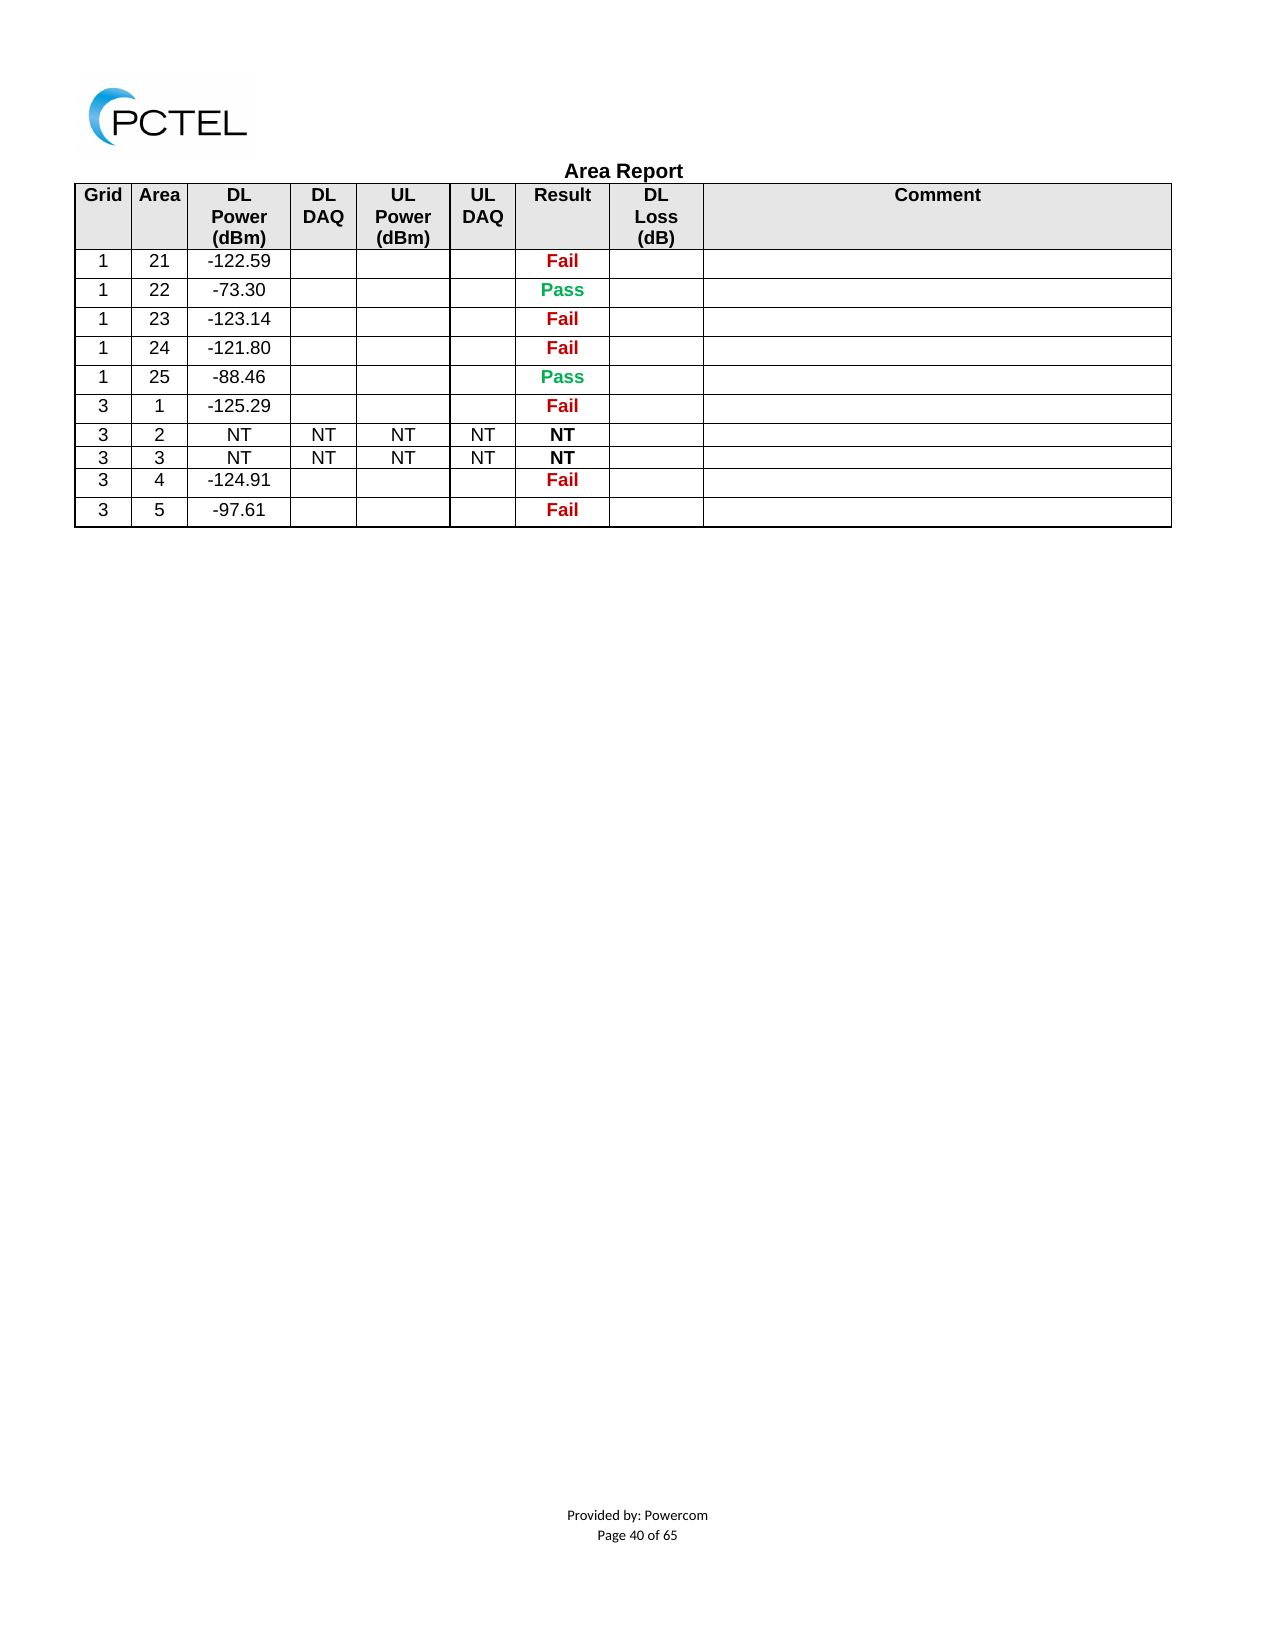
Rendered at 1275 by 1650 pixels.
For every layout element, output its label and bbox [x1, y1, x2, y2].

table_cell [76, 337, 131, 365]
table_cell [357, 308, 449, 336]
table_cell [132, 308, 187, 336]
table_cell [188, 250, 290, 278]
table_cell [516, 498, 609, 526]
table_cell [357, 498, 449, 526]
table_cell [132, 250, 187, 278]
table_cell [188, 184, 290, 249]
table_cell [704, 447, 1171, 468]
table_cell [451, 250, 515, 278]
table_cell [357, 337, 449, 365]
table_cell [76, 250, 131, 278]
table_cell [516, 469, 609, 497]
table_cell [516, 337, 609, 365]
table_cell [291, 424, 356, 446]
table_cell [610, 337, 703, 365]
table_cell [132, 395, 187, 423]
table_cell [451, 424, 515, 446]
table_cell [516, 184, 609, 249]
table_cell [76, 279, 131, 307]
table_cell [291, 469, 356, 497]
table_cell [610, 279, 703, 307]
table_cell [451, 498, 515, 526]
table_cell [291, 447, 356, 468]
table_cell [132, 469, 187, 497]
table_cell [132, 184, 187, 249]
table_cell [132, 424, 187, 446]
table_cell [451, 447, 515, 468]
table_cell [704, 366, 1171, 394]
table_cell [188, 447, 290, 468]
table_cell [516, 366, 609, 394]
picture [75, 75, 260, 159]
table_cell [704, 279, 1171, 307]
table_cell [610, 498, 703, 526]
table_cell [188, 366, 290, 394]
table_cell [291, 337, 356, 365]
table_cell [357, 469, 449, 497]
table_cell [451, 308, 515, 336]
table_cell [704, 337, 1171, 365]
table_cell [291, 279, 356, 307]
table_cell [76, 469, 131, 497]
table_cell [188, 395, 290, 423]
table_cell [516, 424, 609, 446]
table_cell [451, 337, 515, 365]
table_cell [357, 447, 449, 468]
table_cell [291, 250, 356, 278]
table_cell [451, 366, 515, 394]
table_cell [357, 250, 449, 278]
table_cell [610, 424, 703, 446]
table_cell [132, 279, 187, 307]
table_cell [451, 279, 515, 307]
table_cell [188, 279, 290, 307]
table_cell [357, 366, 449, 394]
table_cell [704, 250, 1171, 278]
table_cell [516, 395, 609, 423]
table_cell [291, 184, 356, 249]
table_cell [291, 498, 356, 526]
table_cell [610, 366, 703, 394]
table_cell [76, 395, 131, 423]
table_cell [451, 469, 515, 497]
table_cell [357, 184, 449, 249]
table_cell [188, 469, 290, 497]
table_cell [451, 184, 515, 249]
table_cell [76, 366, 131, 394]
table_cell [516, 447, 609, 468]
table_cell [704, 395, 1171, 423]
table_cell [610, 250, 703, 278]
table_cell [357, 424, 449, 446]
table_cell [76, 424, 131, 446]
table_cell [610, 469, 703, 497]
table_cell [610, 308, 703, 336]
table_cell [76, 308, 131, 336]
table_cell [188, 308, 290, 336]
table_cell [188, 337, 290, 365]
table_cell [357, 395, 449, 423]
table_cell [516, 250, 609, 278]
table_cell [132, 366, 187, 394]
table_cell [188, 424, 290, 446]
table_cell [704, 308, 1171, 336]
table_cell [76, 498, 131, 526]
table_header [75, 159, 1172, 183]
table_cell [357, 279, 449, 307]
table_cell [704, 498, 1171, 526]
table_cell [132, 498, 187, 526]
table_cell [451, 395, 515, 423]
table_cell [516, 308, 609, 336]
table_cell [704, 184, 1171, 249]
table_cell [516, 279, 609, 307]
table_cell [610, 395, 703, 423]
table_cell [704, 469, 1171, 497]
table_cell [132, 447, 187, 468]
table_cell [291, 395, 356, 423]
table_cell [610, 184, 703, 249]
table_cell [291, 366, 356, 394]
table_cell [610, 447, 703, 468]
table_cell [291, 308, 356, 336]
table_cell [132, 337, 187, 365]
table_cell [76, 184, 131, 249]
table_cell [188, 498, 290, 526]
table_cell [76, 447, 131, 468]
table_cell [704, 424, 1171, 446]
